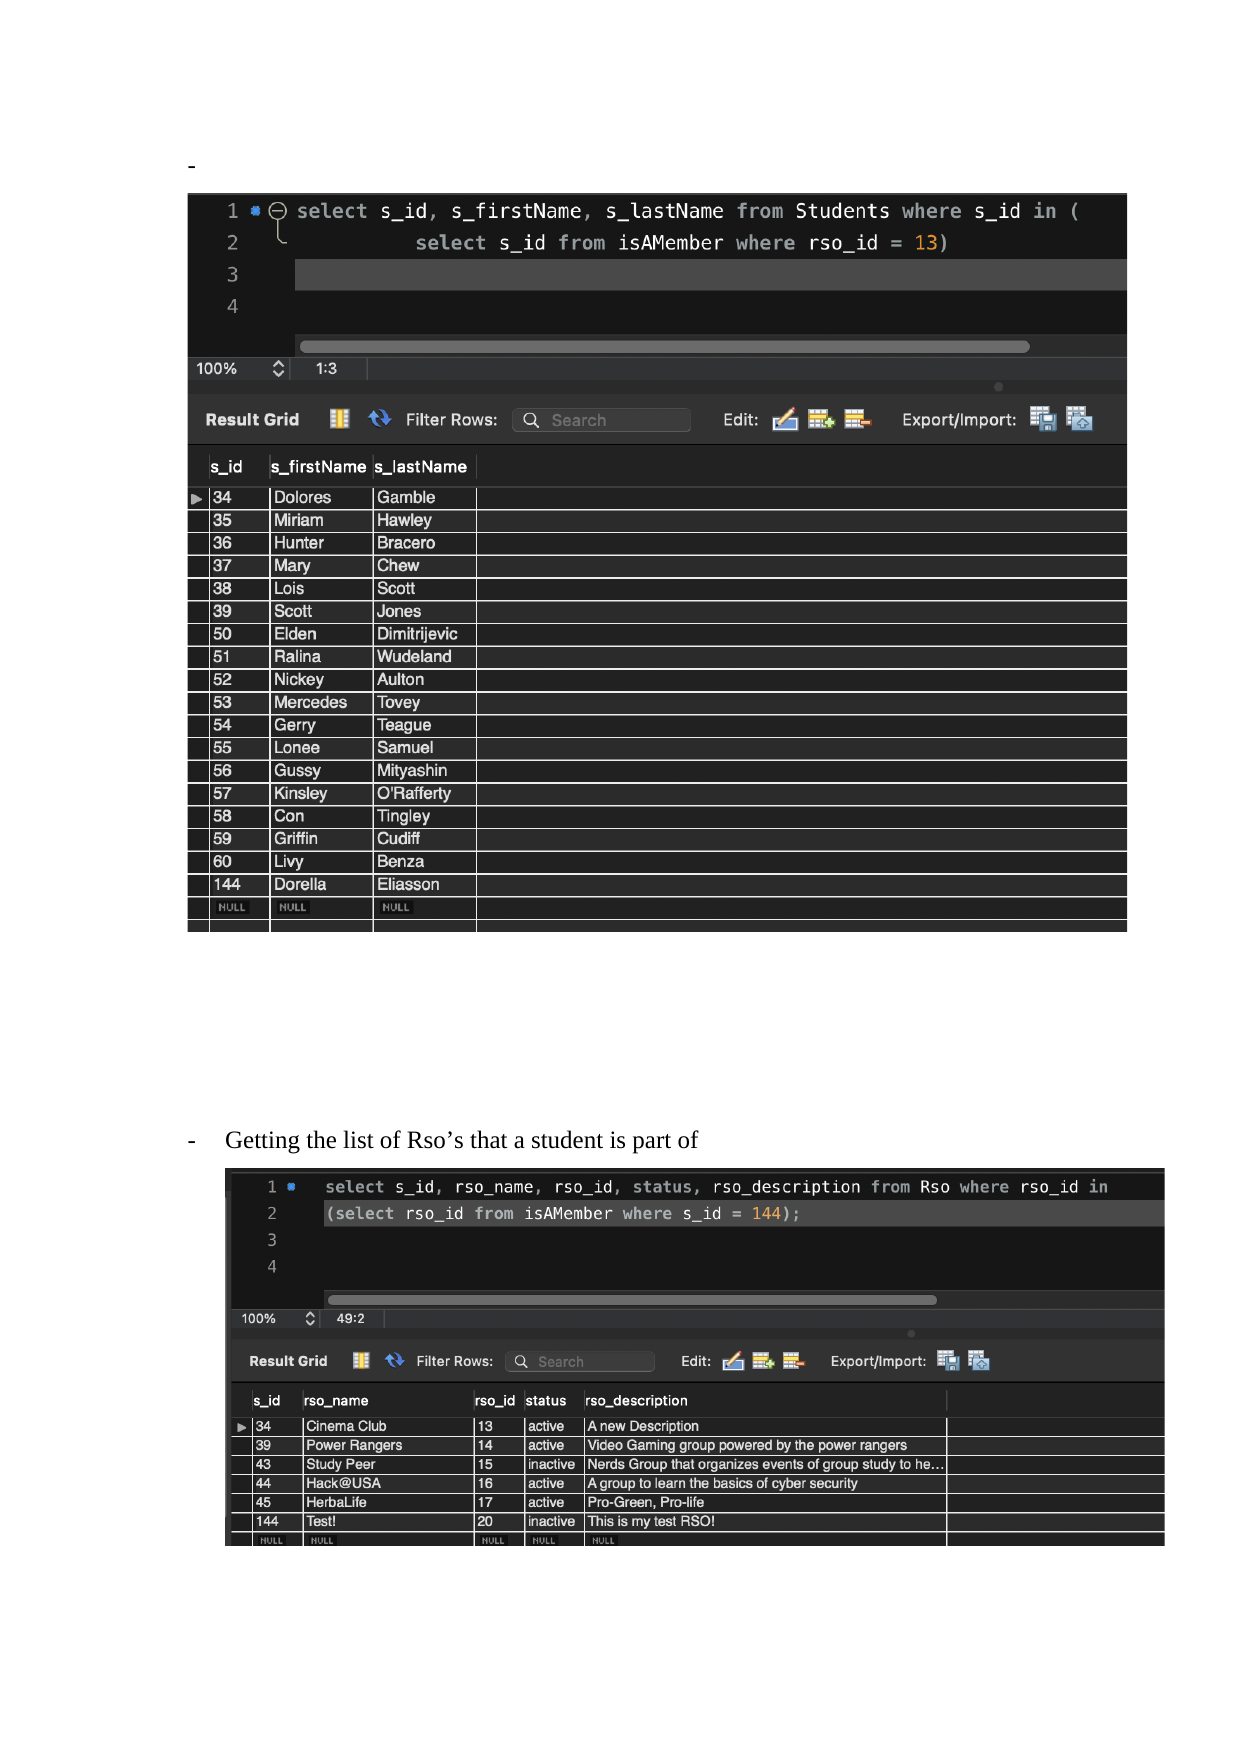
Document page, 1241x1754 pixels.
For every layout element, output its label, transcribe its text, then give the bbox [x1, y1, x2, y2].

list Getting the list of Rso’s that a student is part of [187, 1125, 1090, 1154]
picture [187, 193, 1128, 932]
picture [225, 1168, 1165, 1546]
